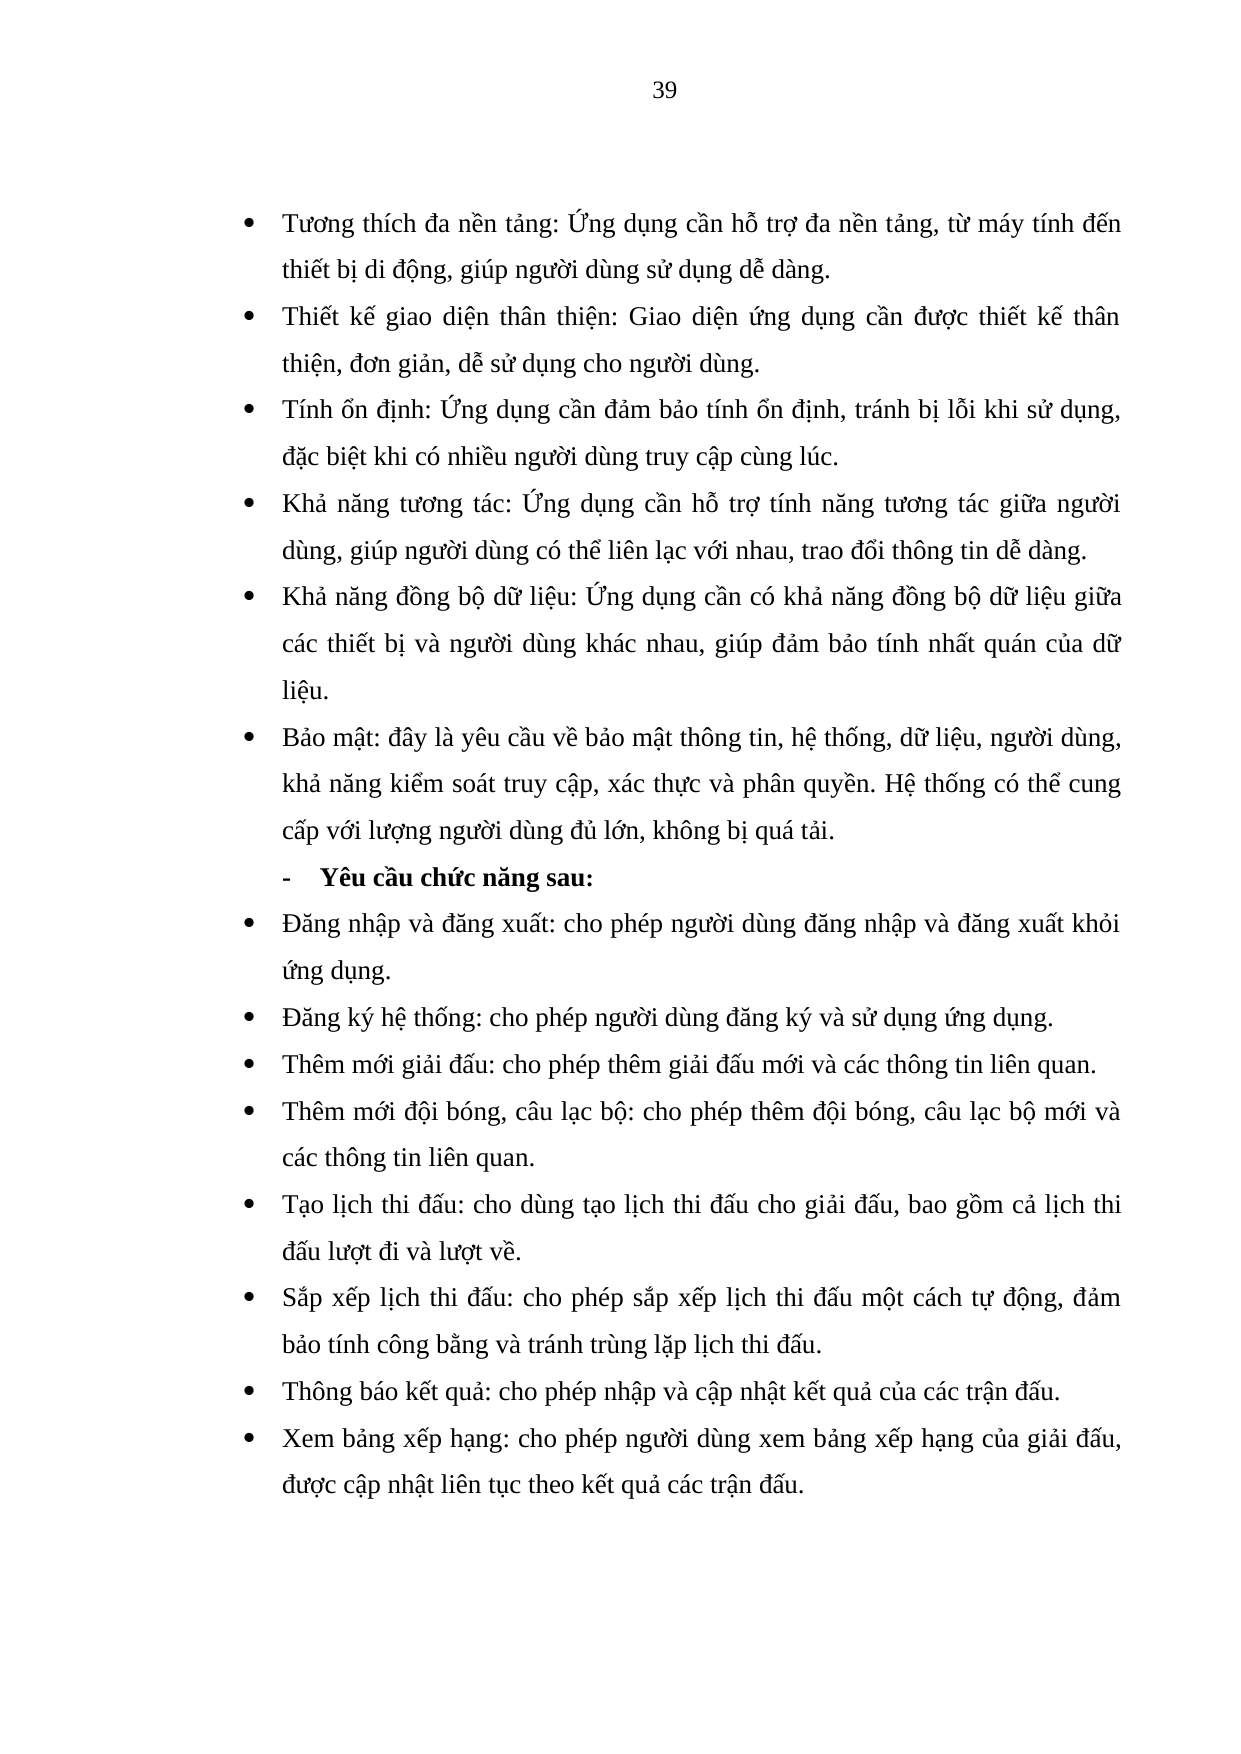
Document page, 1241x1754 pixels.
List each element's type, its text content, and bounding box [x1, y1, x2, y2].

list Thông báo kết quả: cho phép nhập và cập nhật kết quả của các trận đấu. [244, 1375, 1122, 1406]
list Xem bảng xếp hạng: cho phép người dùng xem bảng xếp hạng của giải đấu, được cập nhật liên tục theo kết quả các trận đấu. [244, 1422, 1122, 1500]
list Thêm mới đội bóng, câu lạc bộ: cho phép thêm đội bóng, câu lạc bộ mới và các thông tin liên quan. [244, 1094, 1122, 1172]
list Sắp xếp lịch thi đấu: cho phép sắp xếp lịch thi đấu một cách tự động, đảm bảo tính công bằng và tránh trùng lặp lịch thi đấu. [244, 1281, 1122, 1359]
list Đăng nhập và đăng xuất: cho phép người dùng đăng nhập và đăng xuất khỏi ứng dụng. [244, 907, 1122, 985]
list Thêm mới giải đấu: cho phép thêm giải đấu mới và các thông tin liên quan. [244, 1048, 1122, 1079]
list Thiết kế giao diện thân thiện: Giao diện ứng dụng cần được thiết kế thân thiện, đơn giản, dễ sử dụng cho người dùng. [244, 300, 1122, 378]
list Khả năng tương tác: Ứng dụng cần hỗ trợ tính năng tương tác giữa người dùng, giúp người dùng có thể liên lạc với nhau, trao đổi thông tin dễ dàng. [244, 487, 1122, 565]
list Tương thích đa nền tảng: Ứng dụng cần hỗ trợ đa nền tảng, từ máy tính đến thiết bị di động, giúp người dùng sử dụng dễ dàng. [244, 207, 1122, 285]
list Tính ổn định: Ứng dụng cần đảm bảo tính ổn định, tránh bị lỗi khi sử dụng, đặc biệt khi có nhiều người dùng truy cập cùng lúc. [244, 394, 1122, 472]
list Yêu cầu chức năng sau: [282, 861, 1122, 892]
list Đăng ký hệ thống: cho phép người dùng đăng ký và sử dụng ứng dụng. [244, 1001, 1122, 1032]
list Tạo lịch thi đấu: cho dùng tạo lịch thi đấu cho giải đấu, bao gồm cả lịch thi đấu lượt đi và lượt về. [244, 1188, 1122, 1266]
list Bảo mật: đây là yêu cầu về bảo mật thông tin, hệ thống, dữ liệu, người dùng, khả năng kiểm soát truy cập, xác thực và phân quyền. Hệ thống có thể cung cấp với lượng người dùng đủ lớn, không bị quá tải. [244, 721, 1122, 845]
list Khả năng đồng bộ dữ liệu: Ứng dụng cần có khả năng đồng bộ dữ liệu giữa các thiết bị và người dùng khác nhau, giúp đảm bảo tính nhất quán của dữ liệu. [244, 581, 1122, 705]
